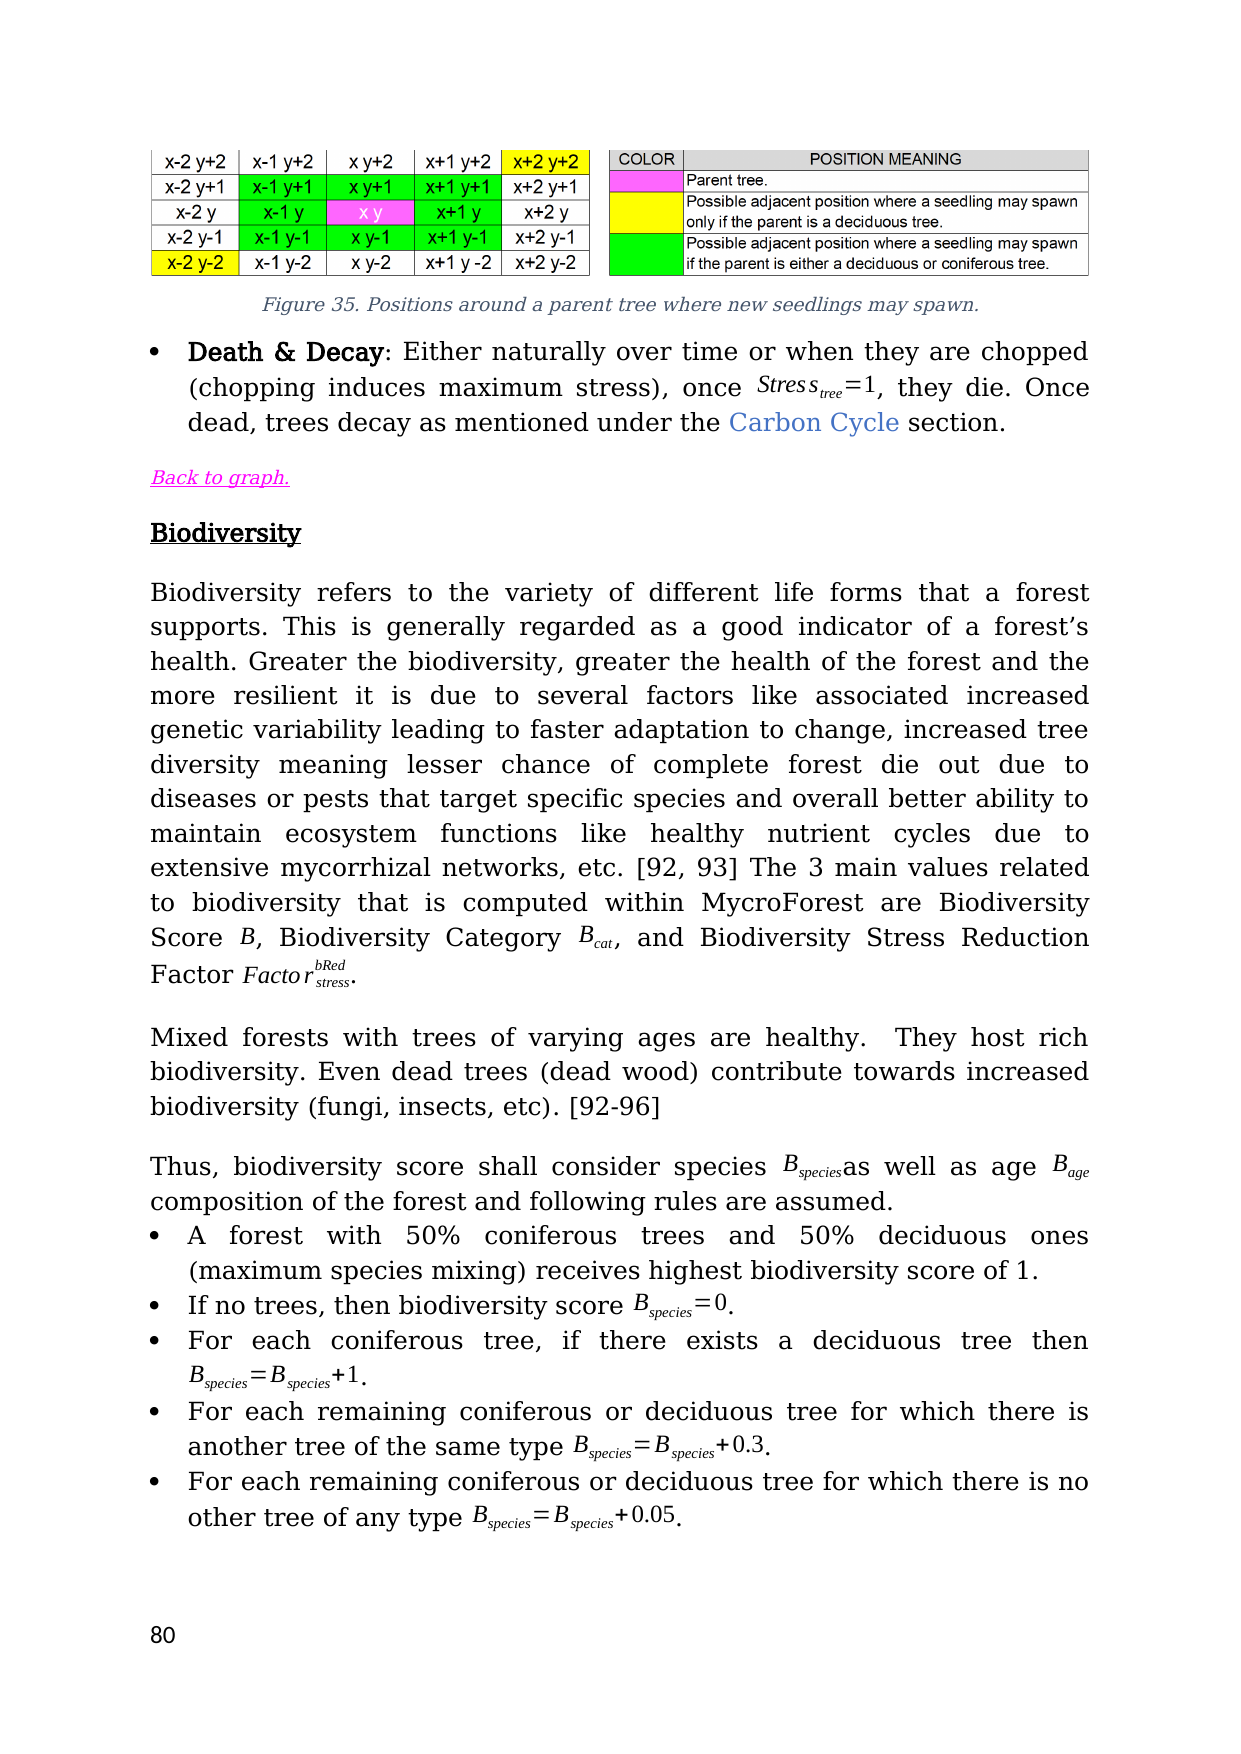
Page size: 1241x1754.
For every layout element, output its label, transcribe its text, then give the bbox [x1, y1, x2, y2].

picture [151, 150, 1089, 276]
text Back to graph. [150, 466, 1090, 488]
list If no trees, then biodiversity score . [150, 1289, 1090, 1320]
text Mixed forests with trees of varying ages are healthy. They host rich biodiversity. Even dead trees (dead wood) contribute towards increased biodiversity (fungi, insects, etc). [92-96] [150, 1021, 1090, 1120]
list Death & Decay: Either naturally over time or when they are chopped (chopping induces maximum stress), once , they die. Once dead, trees decay as mentioned under the Carbon Cycle section. [150, 336, 1090, 436]
text Thus, biodiversity score shall consider species as well as age composition of the forest and following rules are assumed. [150, 1149, 1090, 1215]
list Biodiversity refers to the variety of different life forms that a forest supports. This is generally regarded as a good indicator of a forest’s health. Greater the biodiversity, greater the health of the forest and the more resilient it is due to several factors like associated increased genetic variability leading to faster adaptation to change, increased tree diversity meaning lesser chance of complete forest die out due to diseases or pests that target specific species and overall better ability to maintain ecosystem functions like healthy nutrient cycles due to extensive mycorrhizal networks, etc. [92, 93] The 3 main values related to biodiversity that is computed within MycroForest are Biodiversity Score , Biodiversity Category , and Biodiversity Stress Reduction Factor . [150, 576, 1090, 992]
subtitle Biodiversity [150, 517, 1090, 547]
list A forest with 50% coniferous trees and 50% deciduous ones (maximum species mixing) receives highest biodiversity score of 1. [150, 1220, 1090, 1284]
text Figure 35. Positions around a parent tree where new seedlings may spawn. [150, 292, 1090, 315]
list For each remaining coniferous or deciduous tree for which there is another tree of the same type . [150, 1396, 1090, 1462]
list For each coniferous tree, if there exists a deciduous tree then . [150, 1325, 1090, 1391]
list For each remaining coniferous or deciduous tree for which there is no other tree of any type . [150, 1466, 1090, 1532]
